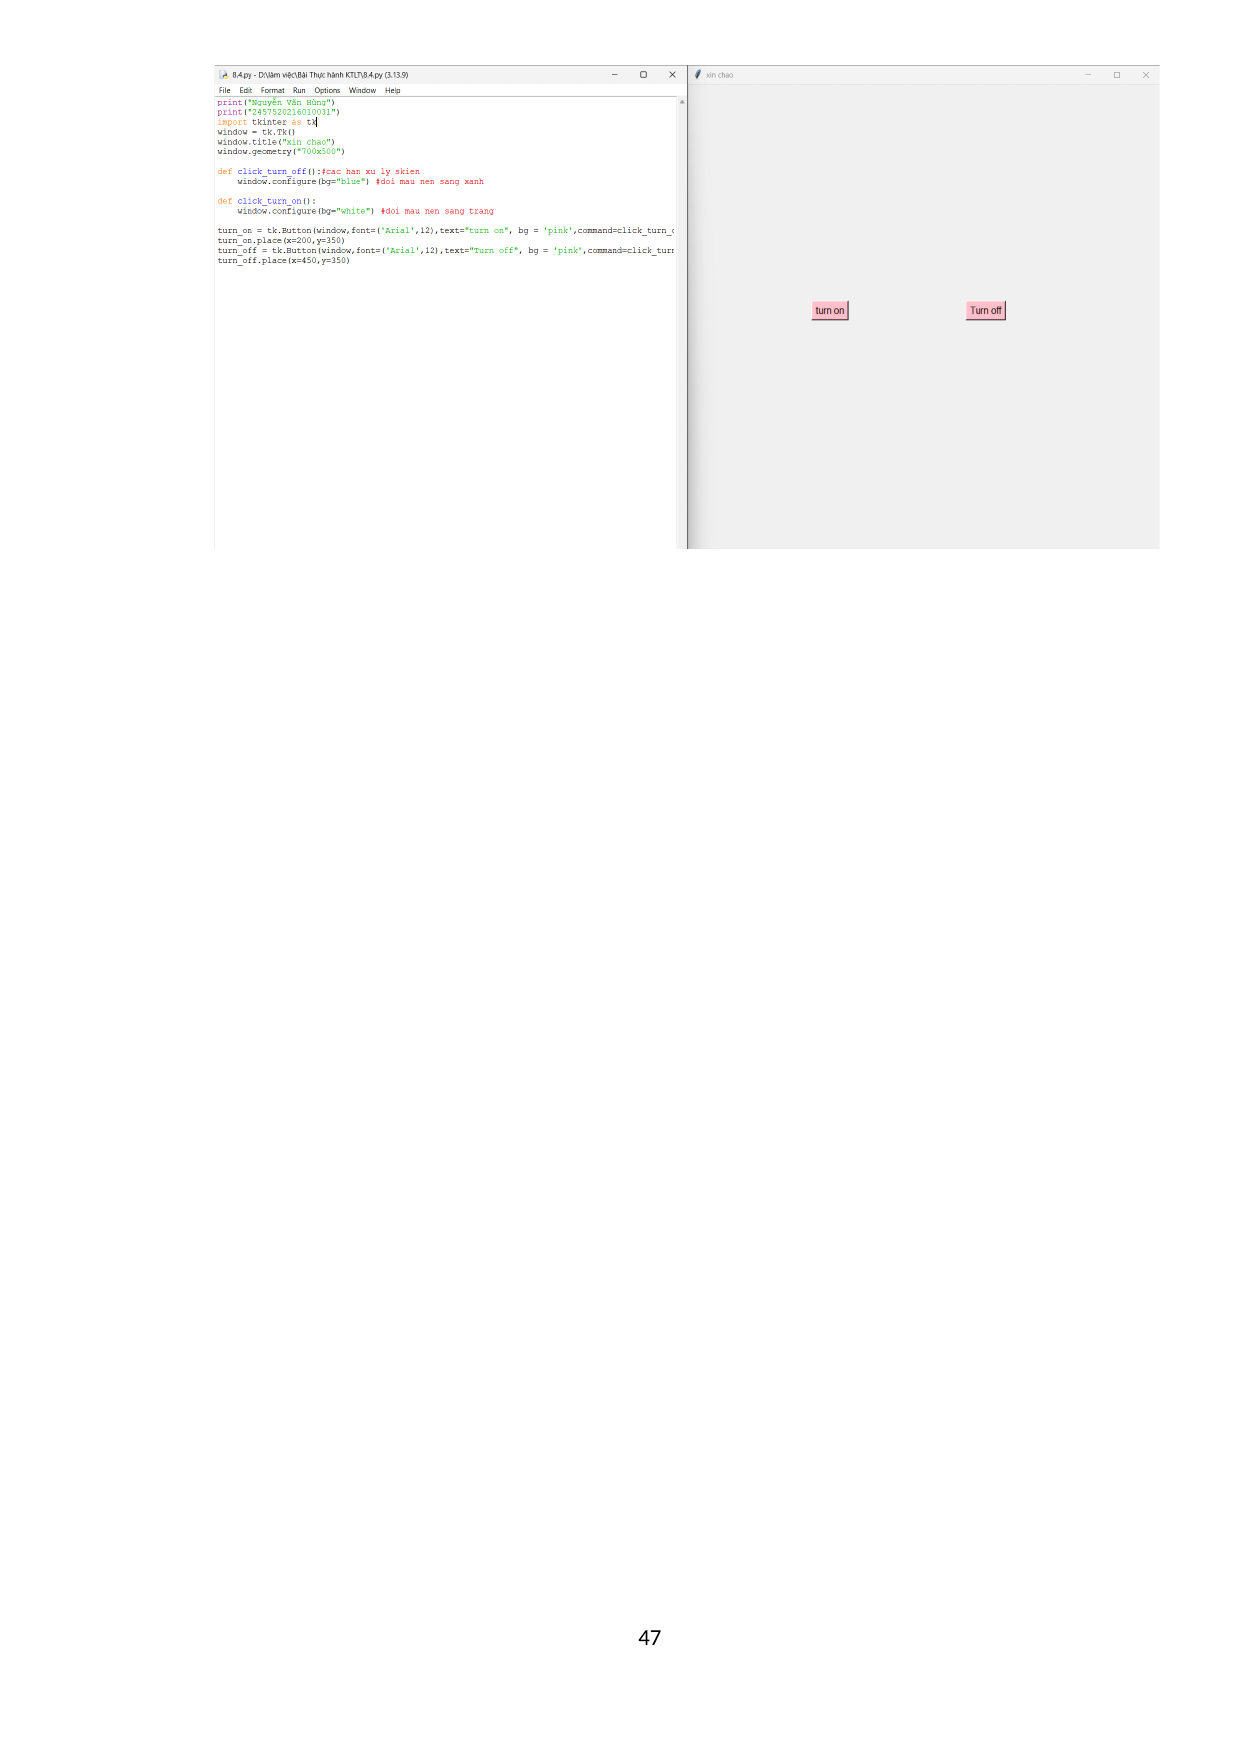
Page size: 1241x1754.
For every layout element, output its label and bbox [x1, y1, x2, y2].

picture [214, 65, 1160, 549]
